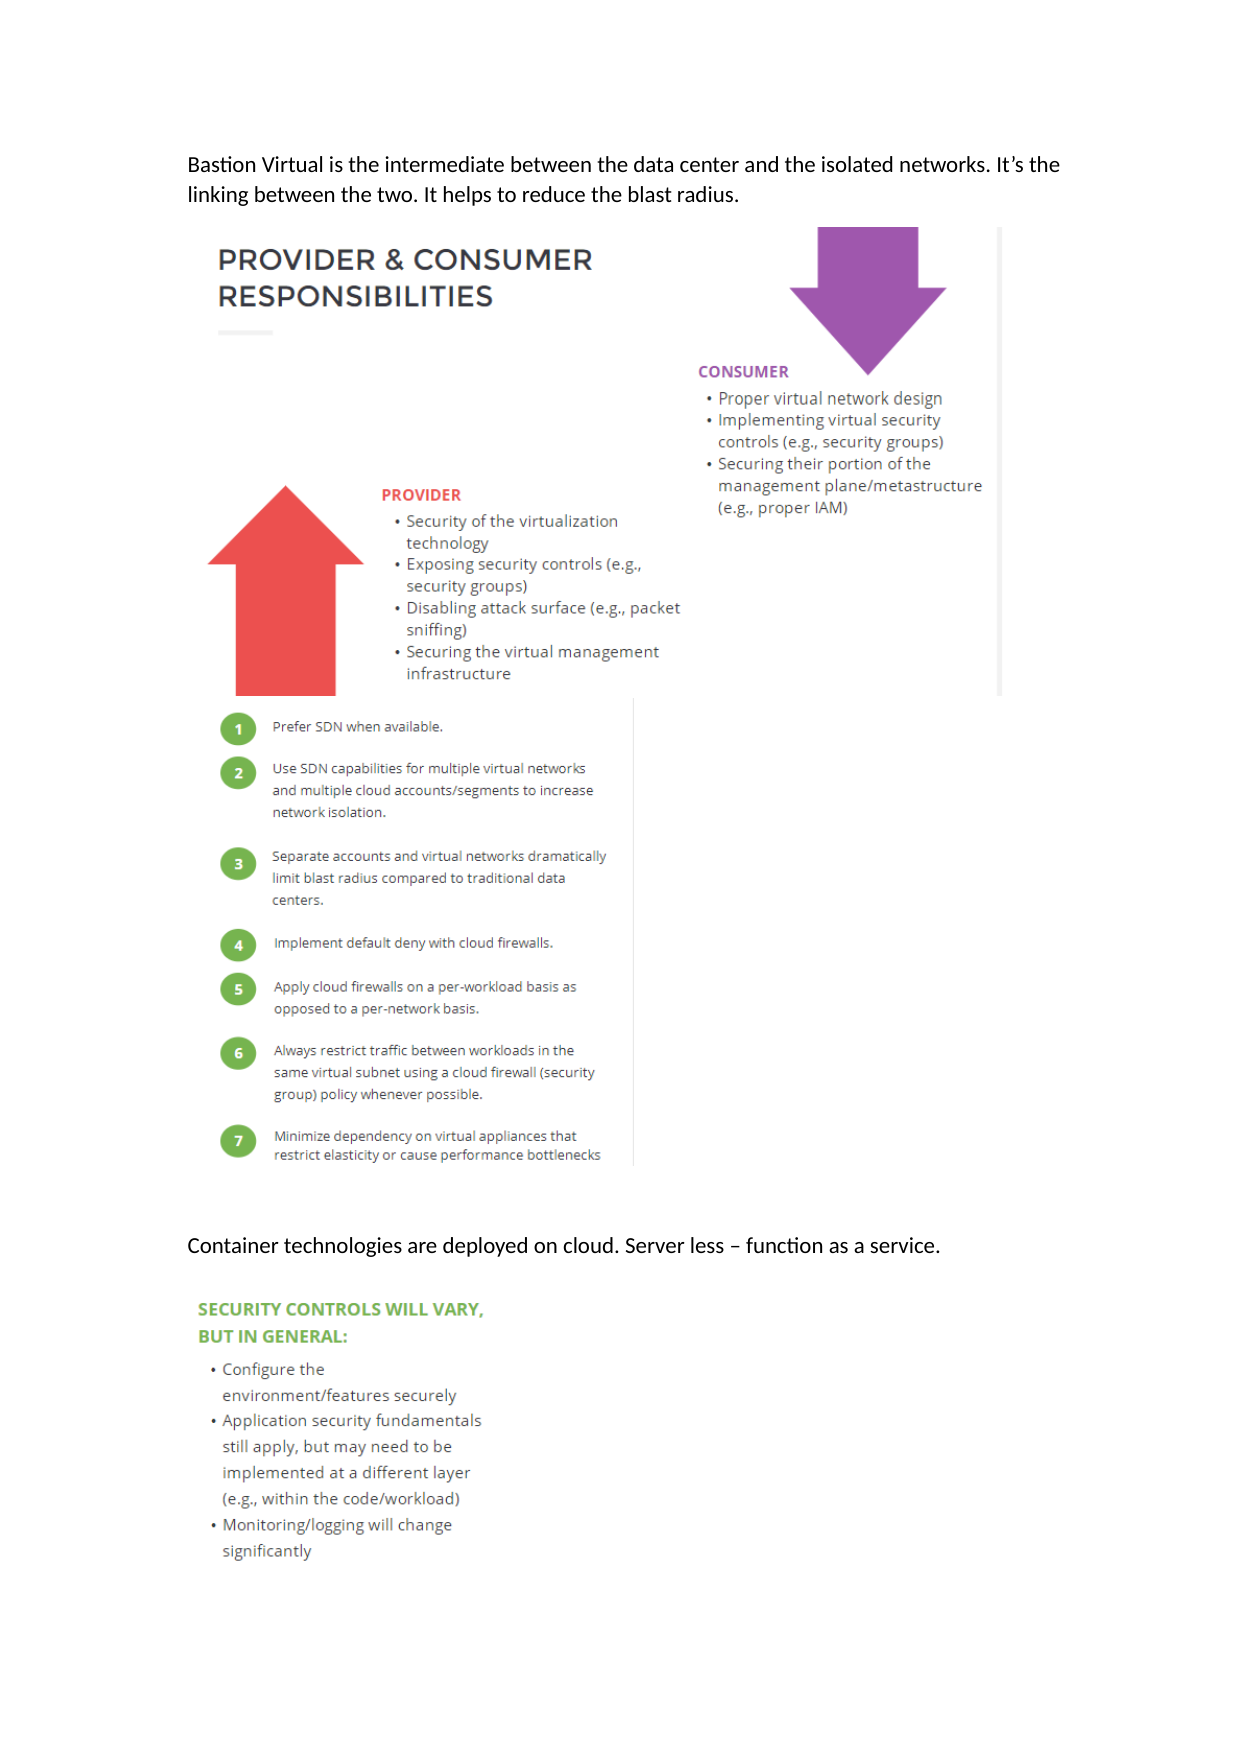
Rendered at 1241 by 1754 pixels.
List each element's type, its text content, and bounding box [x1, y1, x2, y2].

picture [187, 1278, 518, 1568]
picture [187, 698, 635, 1166]
text Container technologies are deployed on cloud. Server less – function as a service. [187, 1231, 1090, 1259]
text Bastion Virtual is the intermediate between the data center and the isolated networks. It’s the linking between the two. It helps to reduce the blast radius. [187, 150, 1090, 208]
picture [187, 227, 1003, 696]
